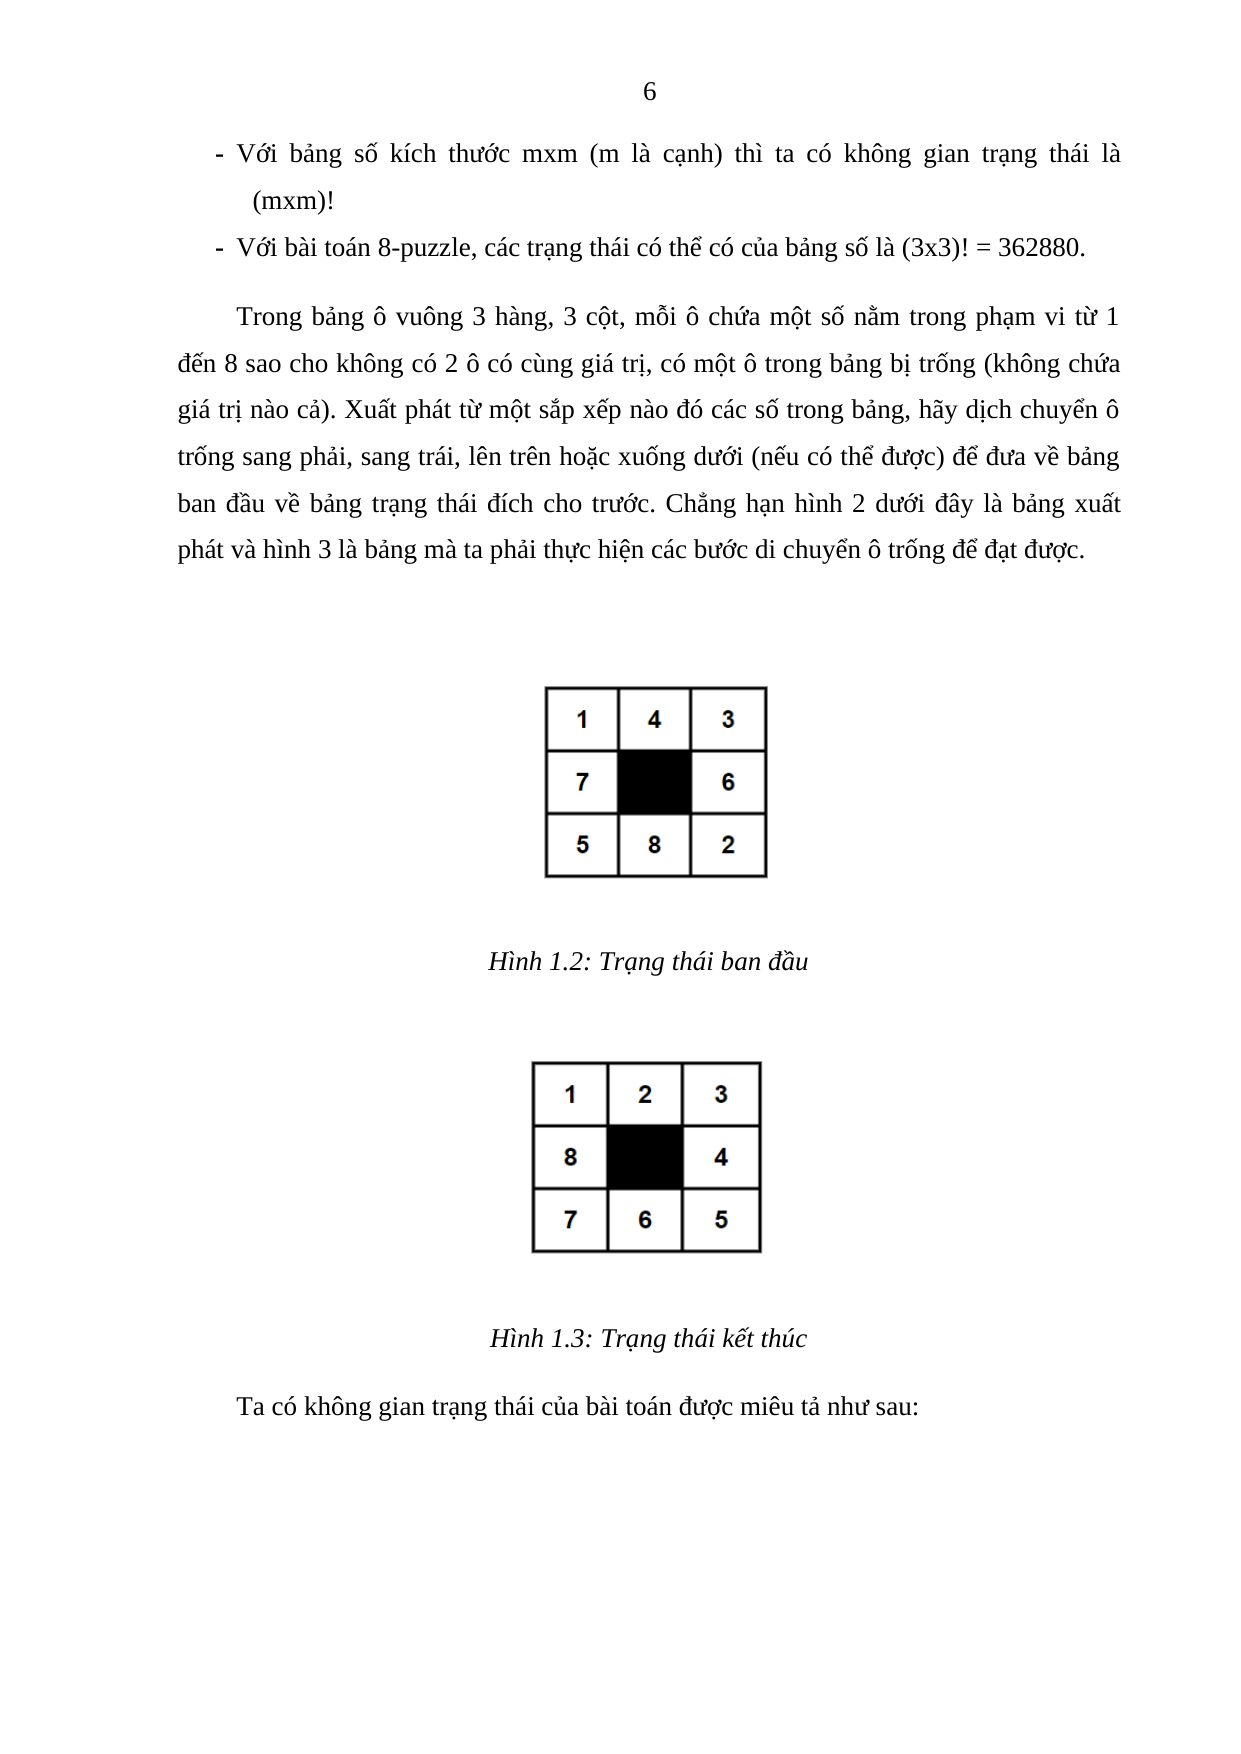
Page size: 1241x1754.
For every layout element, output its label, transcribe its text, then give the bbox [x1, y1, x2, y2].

text Ta có không gian trạng thái của bài toán được miêu tả như sau: [177, 1390, 1122, 1421]
list Với bảng số kích thước mxm (m là cạnh) thì ta có không gian trạng thái là (mxm)! [215, 137, 1122, 215]
text Hình 1.3: Trạng thái kết thúc [177, 1322, 1122, 1354]
list Với bài toán 8-puzzle, các trạng thái có thể có của bảng số là (3x3)! = 362880. [215, 231, 1122, 262]
text Trong bảng ô vuông 3 hàng, 3 cột, mỗi ô chứa một số nằm trong phạm vi từ 1 đến 8 sao cho không có 2 ô có cùng giá trị, có một ô trong bảng bị trống (không chứa giá trị nào cả). Xuất phát từ một sắp xếp nào đó các số trong bảng, hãy dịch chuyển ô trống sang phải, sang trái, lên trên hoặc xuống dưới (nếu có thể được) để đưa về bảng ban đầu về bảng trạng thái đích cho trước. Chẳng hạn hình 2 dưới đây là bảng xuất phát và hình 3 là bảng mà ta phải thực hiện các bước di chuyển ô trống để đạt được. [177, 300, 1122, 564]
picture [459, 1012, 841, 1286]
text Hình 1.2: Trạng thái ban đầu [177, 945, 1122, 976]
picture [478, 635, 863, 908]
